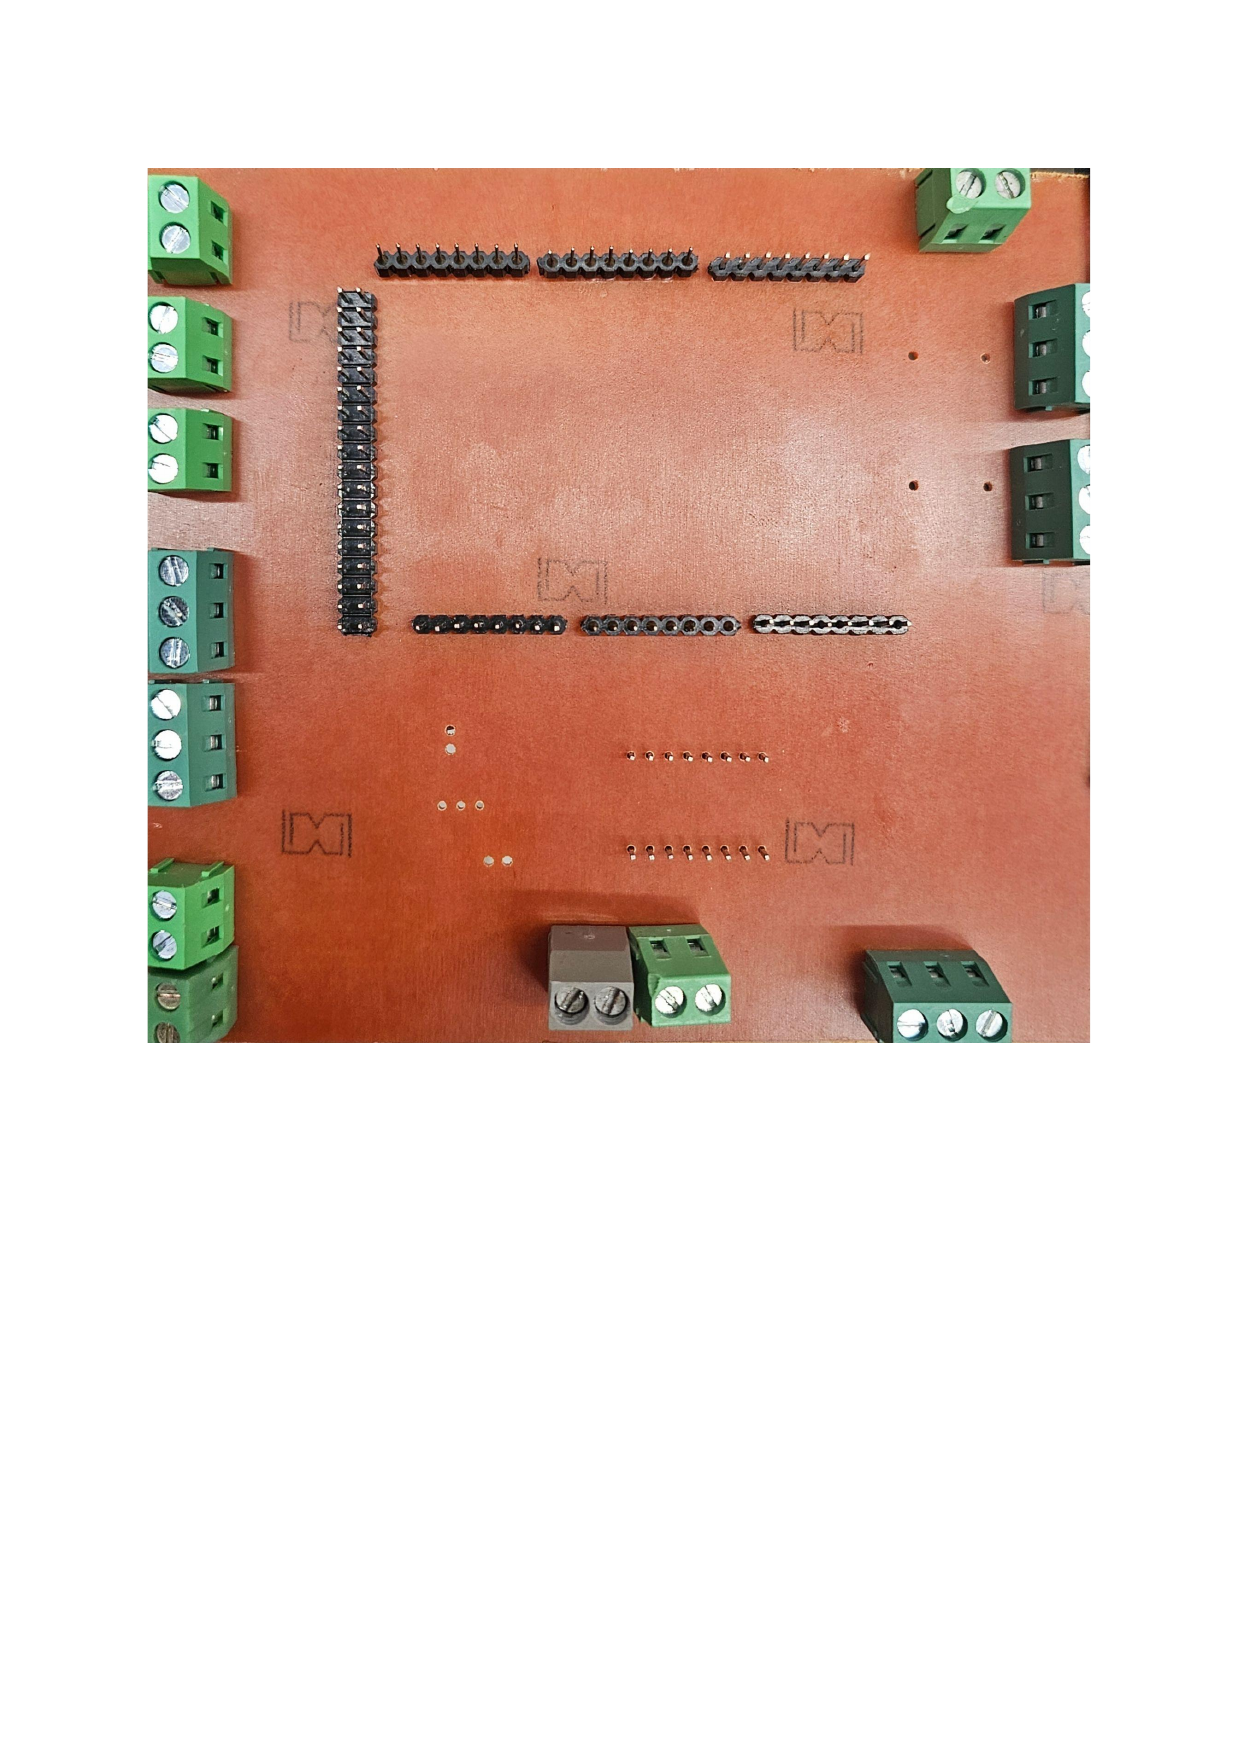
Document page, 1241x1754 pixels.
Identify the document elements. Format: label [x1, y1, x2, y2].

picture [147, 168, 1091, 1043]
